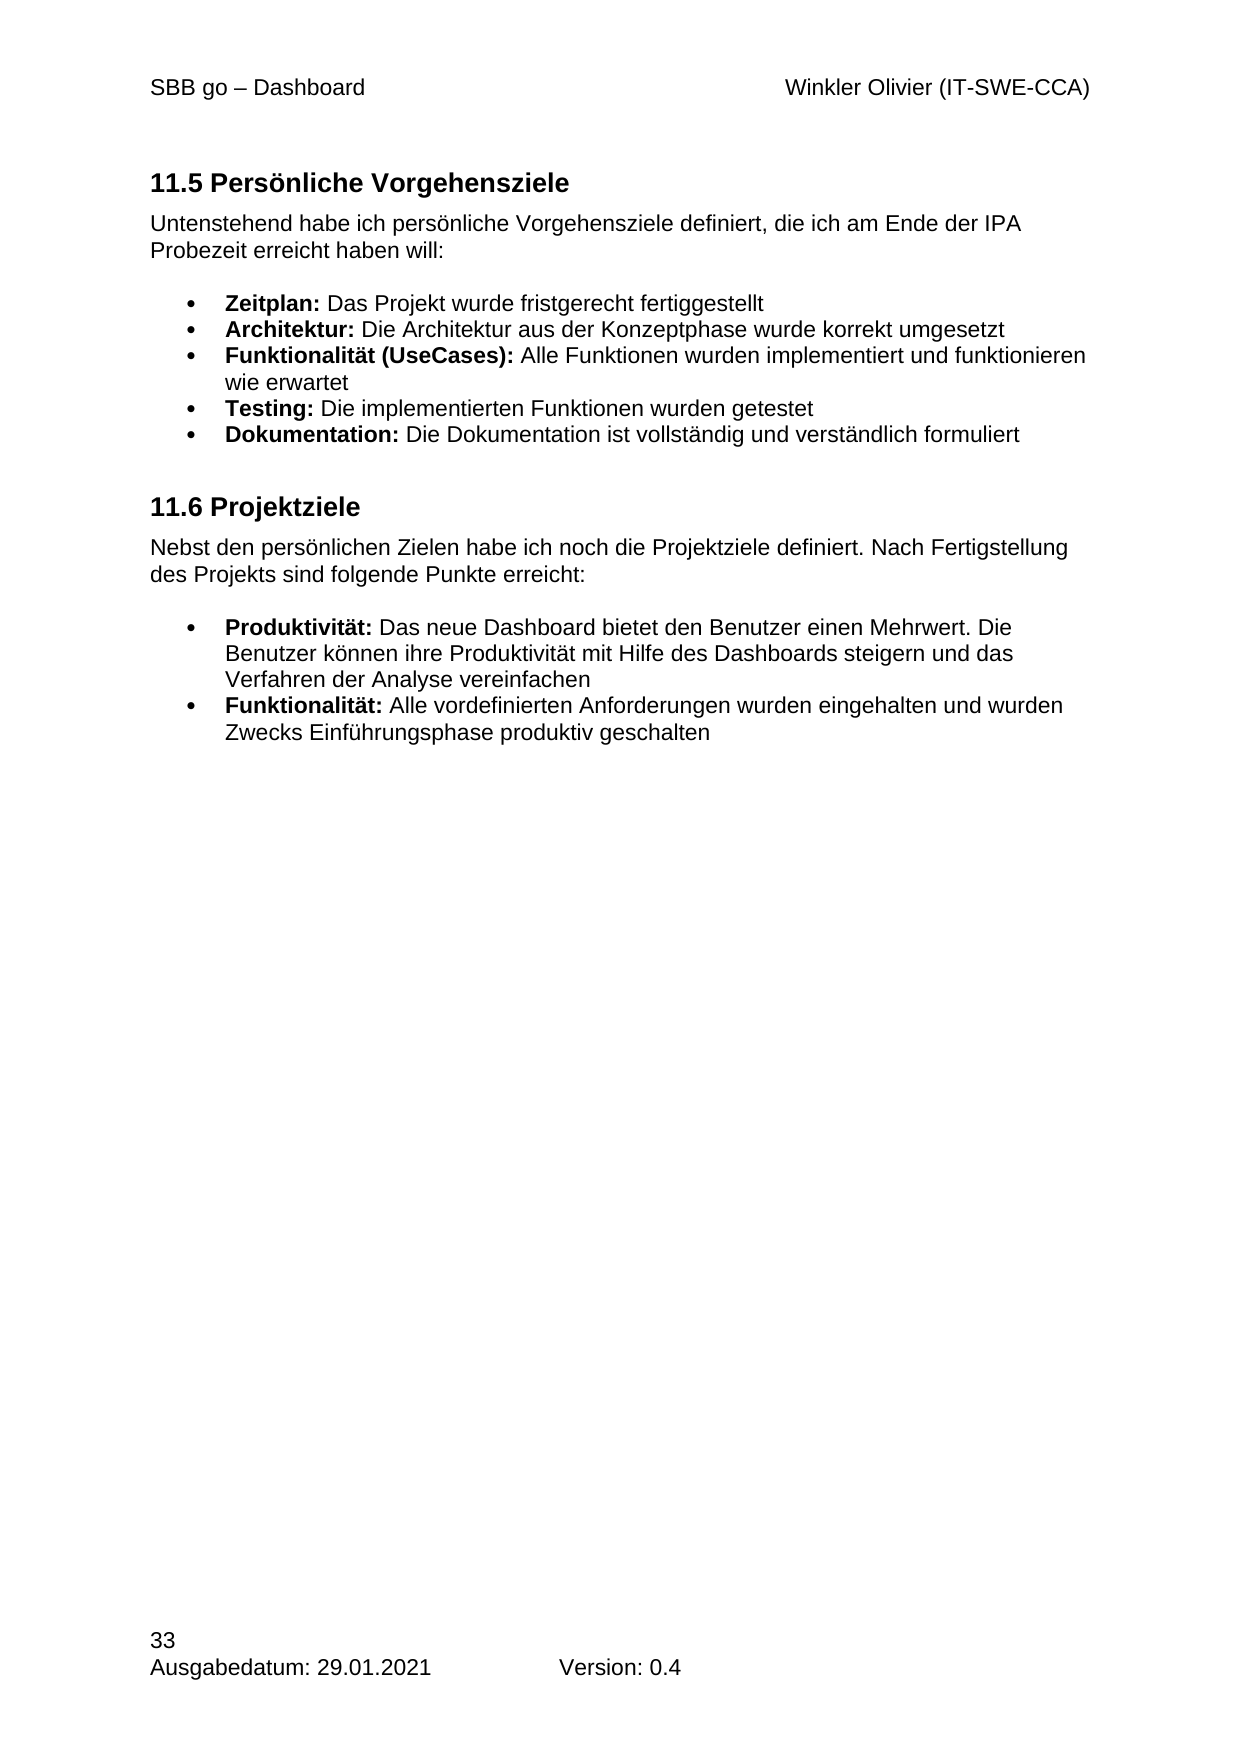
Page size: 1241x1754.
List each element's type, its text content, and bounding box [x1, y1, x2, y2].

text Nebst den persönlichen Zielen habe ich noch die Projektziele definiert. Nach Fertigstellung des Projekts sind folgende Punkte erreicht: [150, 534, 1090, 587]
list Funktionalität: Alle vordefinierten Anforderungen wurden eingehalten und wurden Zwecks Einführungsphase produktiv geschalten [187, 692, 1090, 745]
text Untenstehend habe ich persönliche Vorgehensziele definiert, die ich am Ende der IPA Probezeit erreicht haben will: [150, 210, 1090, 263]
subtitle Projektziele [150, 491, 1090, 522]
list Funktionalität (UseCases): Alle Funktionen wurden implementiert und funktionieren wie erwartet [187, 342, 1090, 395]
list Testing: Die implementierten Funktionen wurden getestet [187, 395, 1090, 421]
list Zeitplan: Das Projekt wurde fristgerecht fertiggestellt [187, 289, 1090, 316]
list Architektur: Die Architektur aus der Konzeptphase wurde korrekt umgesetzt [187, 316, 1090, 342]
list Produktivität: Das neue Dashboard bietet den Benutzer einen Mehrwert. Die Benutzer können ihre Produktivität mit Hilfe des Dashboards steigern und das Verfahren der Analyse vereinfachen [187, 613, 1090, 692]
list Dokumentation: Die Dokumentation ist vollständig und verständlich formuliert [187, 421, 1090, 448]
subtitle Persönliche Vorgehensziele [150, 167, 1090, 198]
